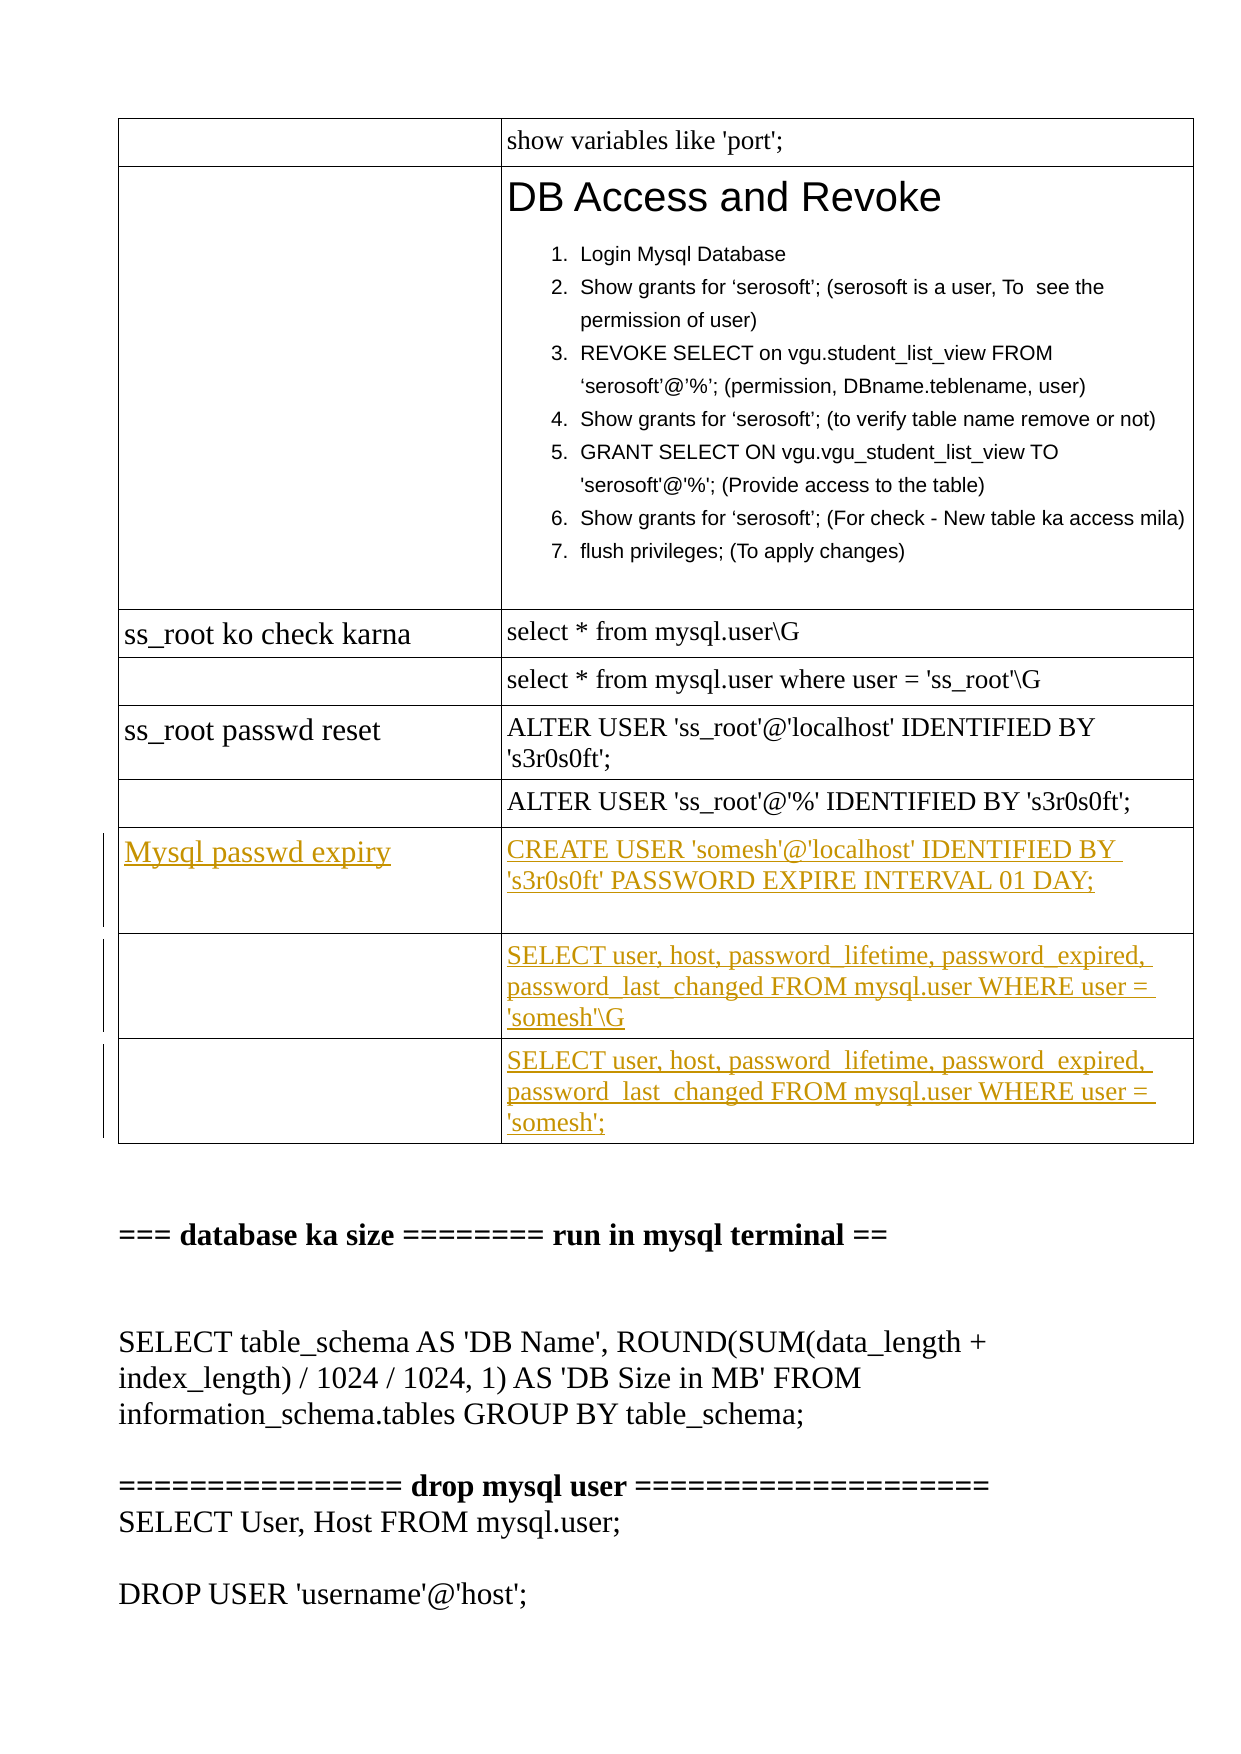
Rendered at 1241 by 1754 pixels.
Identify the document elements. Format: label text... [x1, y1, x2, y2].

text SELECT table_schema AS 'DB Name', ROUND(SUM(data_length + index_length) / 1024 / 1024, 1) AS 'DB Size in MB' FROM information_schema.tables GROUP BY table_schema; [118, 1323, 1181, 1431]
table_cell [119, 934, 501, 1038]
table_cell [119, 780, 501, 827]
text ================ drop mysql user ==================== [118, 1467, 1181, 1503]
table_cell ss_root ko check karna [119, 610, 501, 657]
table_cell [502, 828, 1193, 932]
table_cell ALTER USER 'ss_root'@'%' IDENTIFIED BY 's3r0s0ft'; [502, 780, 1193, 827]
table_cell select * from mysql.user where user = 'ss_root'\G [502, 658, 1193, 705]
table_cell [119, 1039, 501, 1143]
text DROP USER 'username'@'host'; [118, 1575, 1181, 1611]
table_cell [119, 167, 501, 609]
table_cell ss_root passwd reset [119, 706, 501, 779]
table_cell [119, 828, 501, 932]
table_cell ALTER USER 'ss_root'@'localhost' IDENTIFIED BY 's3r0s0ft'; [502, 706, 1193, 779]
table_cell [119, 119, 501, 166]
table_cell [502, 934, 1193, 1038]
table_cell [502, 1039, 1193, 1143]
table_cell [119, 658, 501, 705]
table_cell show variables like 'port'; [502, 119, 1193, 166]
table_cell DB Access and Revoke Login Mysql Database Show grants for ‘serosoft’; (serosoft is a user, To see the permission of user) REVOKE SELECT on vgu.student_list_view FROM ‘serosoft’@’%’; (permission, DBname.teblename, user) Show grants for ‘serosoft’; (to verify table name remove or not) GRANT SELECT ON vgu.vgu_student_list_view TO 'serosoft'@'%'; (Provide access to the table) Show grants for ‘serosoft’; (For check - New table ka access mila) flush privileges; (To apply changes) [502, 167, 1193, 609]
text SELECT User, Host FROM mysql.user; [118, 1503, 1181, 1539]
table_cell select * from mysql.user\G [502, 610, 1193, 657]
text === database ka size ======== run in mysql terminal == [118, 1216, 1181, 1252]
